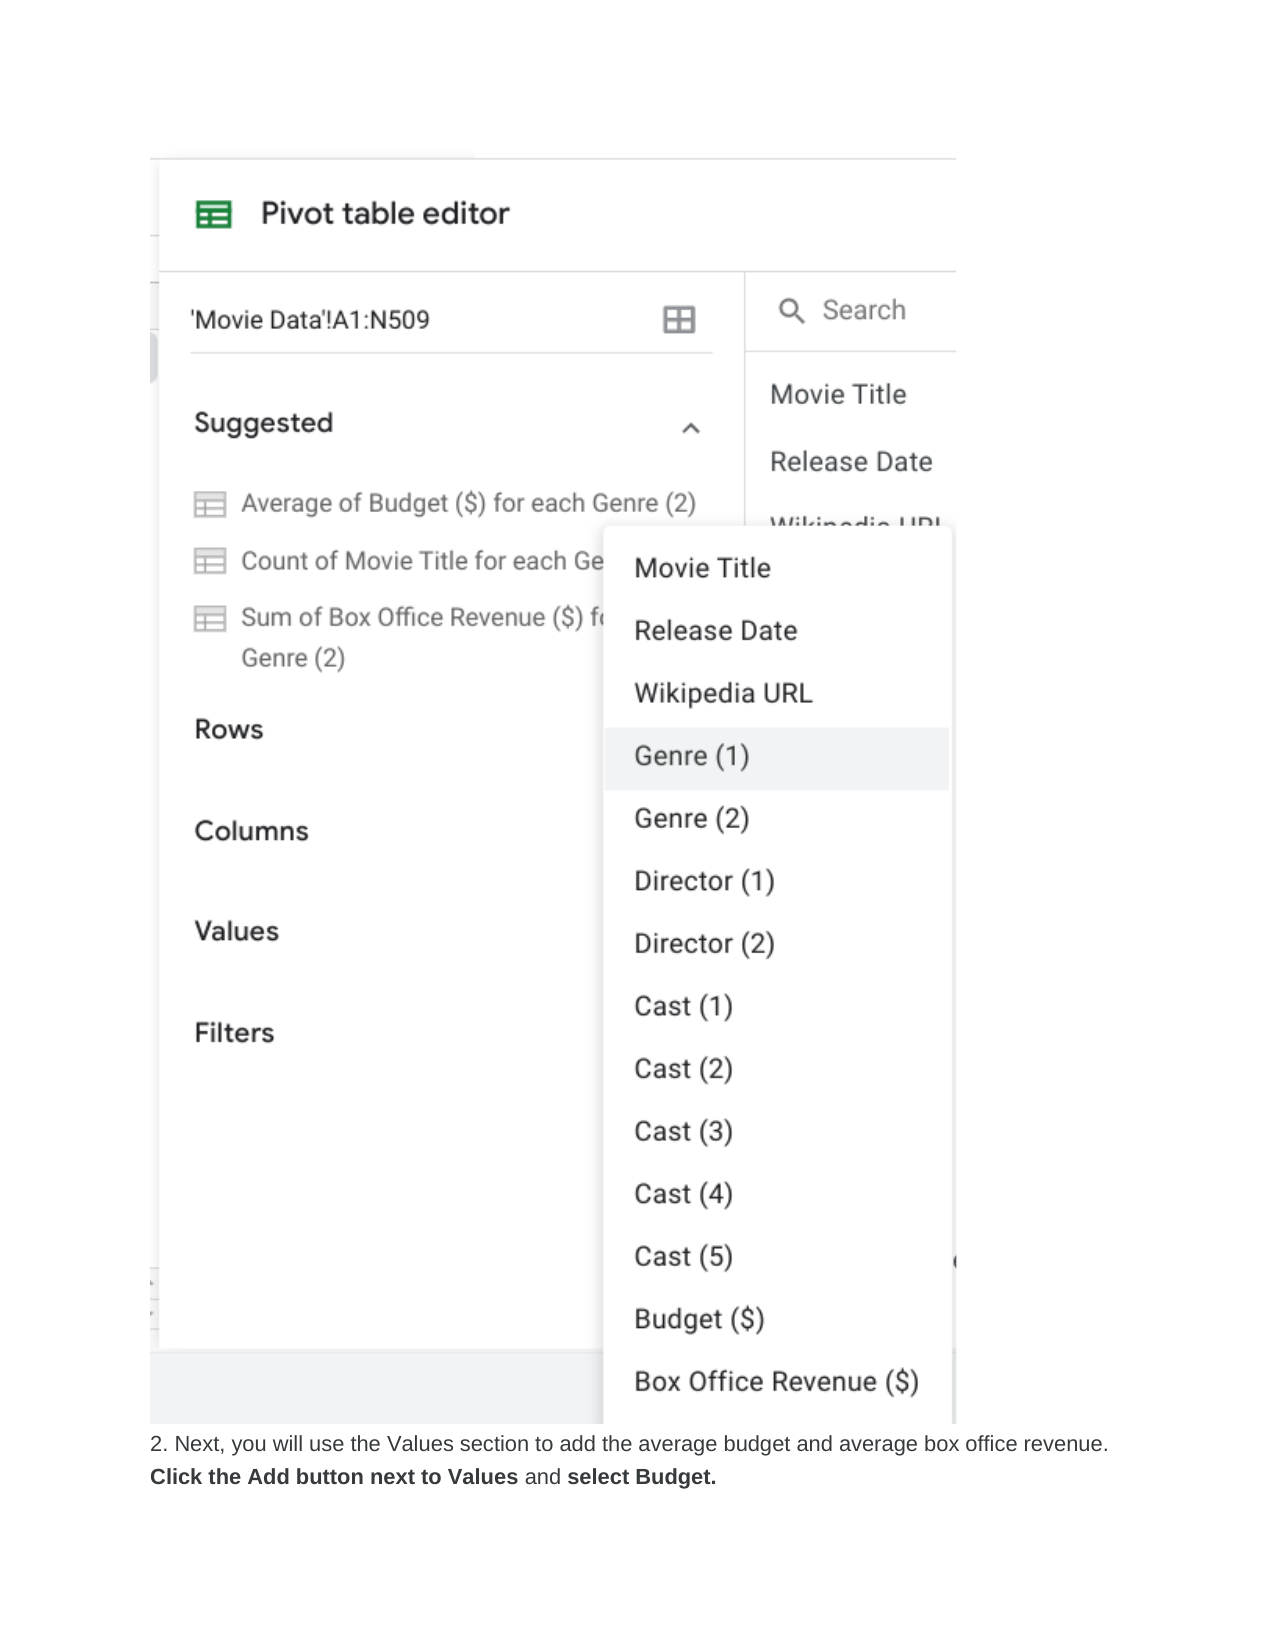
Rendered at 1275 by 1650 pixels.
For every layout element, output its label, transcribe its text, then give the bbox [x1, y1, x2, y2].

picture [150, 150, 957, 1424]
text 2. Next, you will use the Values section to add the average budget and average box office revenue. Click the Add button next to Values and select Budget. [150, 1424, 1125, 1489]
